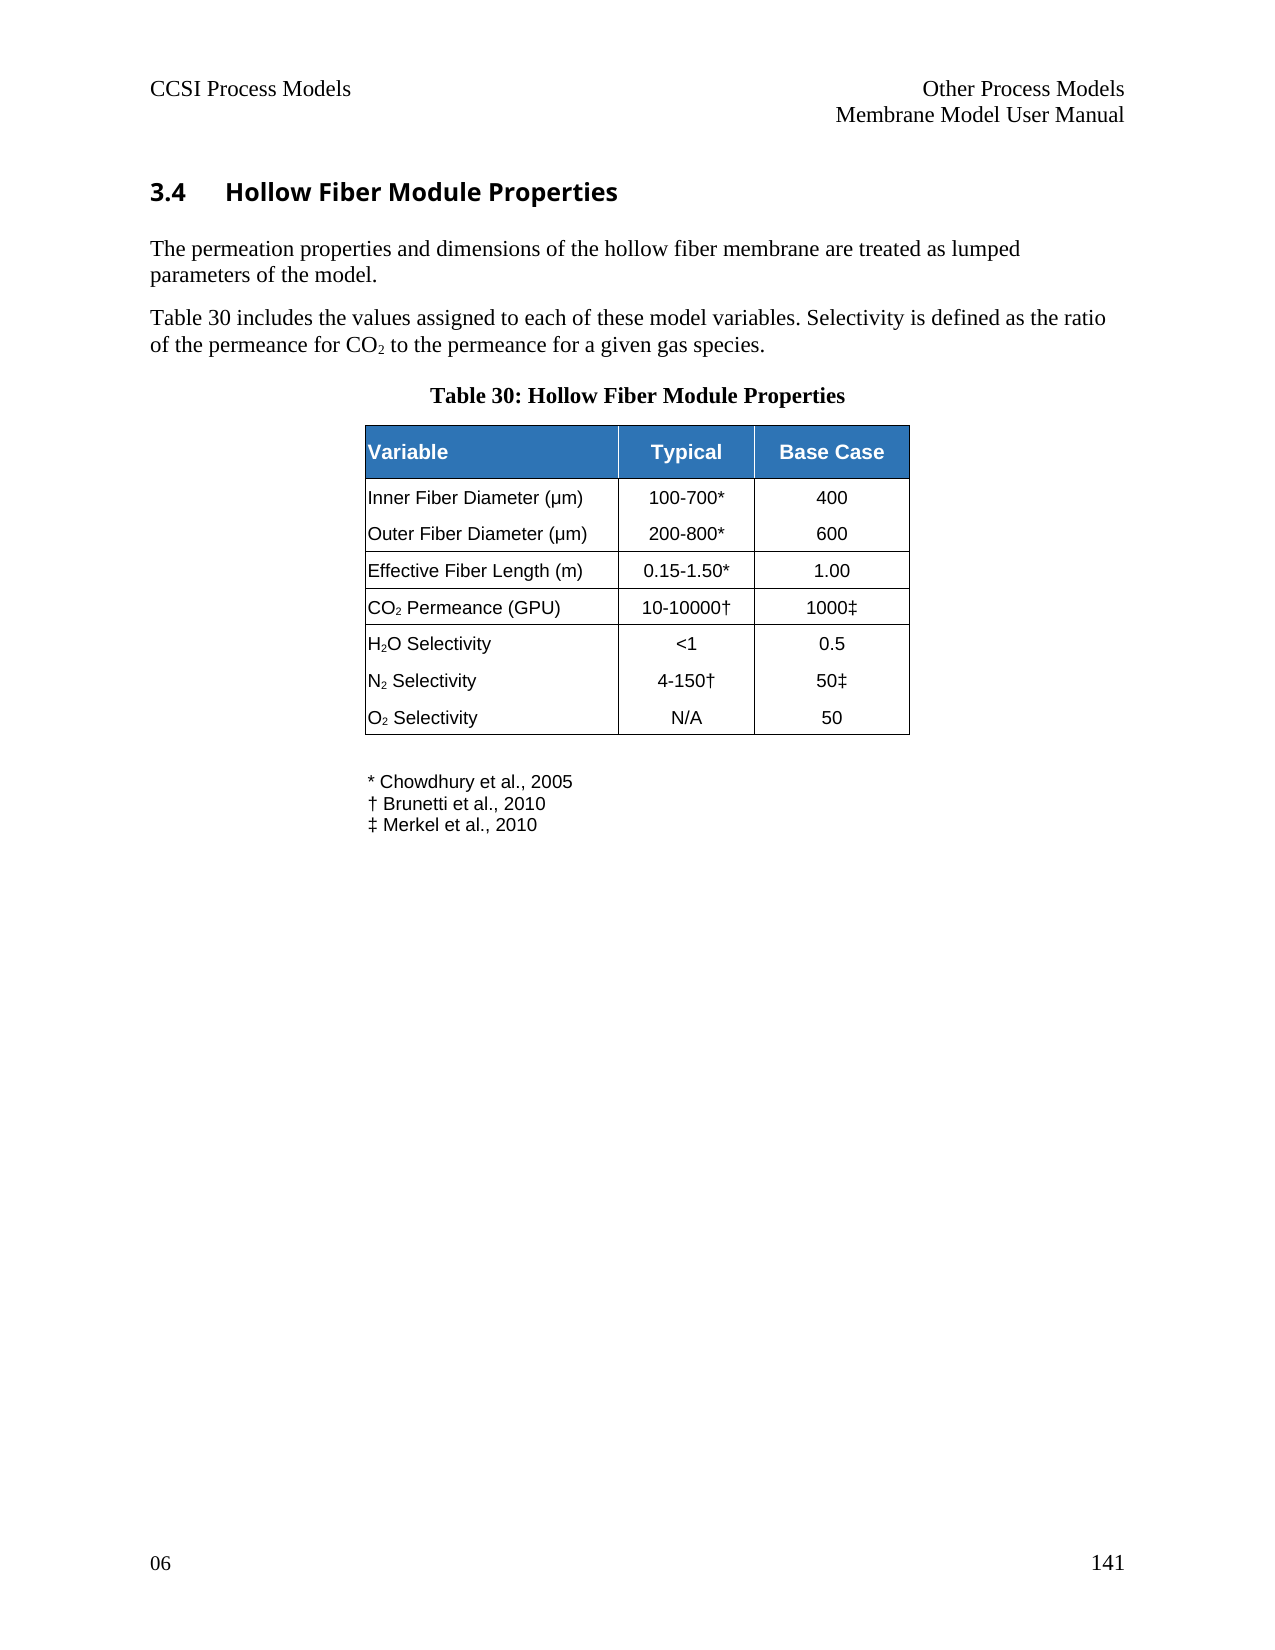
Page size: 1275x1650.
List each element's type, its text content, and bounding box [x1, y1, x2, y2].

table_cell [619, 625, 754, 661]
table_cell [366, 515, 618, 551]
text Table 30 includes the values assigned to each of these model variables. Selectivity is defined as the ratio of the permeance for CO2 to the permeance for a given gas species. [150, 304, 1125, 357]
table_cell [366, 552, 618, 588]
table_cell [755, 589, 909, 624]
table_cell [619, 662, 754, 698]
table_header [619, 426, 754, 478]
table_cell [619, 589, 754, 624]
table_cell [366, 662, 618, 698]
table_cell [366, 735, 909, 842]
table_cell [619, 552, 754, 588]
text Table 30: Hollow Fiber Module Properties [150, 382, 1125, 408]
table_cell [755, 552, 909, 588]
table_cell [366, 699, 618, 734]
text The permeation properties and dimensions of the hollow fiber membrane are treated as lumped parameters of the model. [150, 235, 1125, 288]
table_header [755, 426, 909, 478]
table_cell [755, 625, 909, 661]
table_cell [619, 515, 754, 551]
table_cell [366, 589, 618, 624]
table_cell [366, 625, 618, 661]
subtitle Hollow Fiber Module Properties [150, 175, 1125, 209]
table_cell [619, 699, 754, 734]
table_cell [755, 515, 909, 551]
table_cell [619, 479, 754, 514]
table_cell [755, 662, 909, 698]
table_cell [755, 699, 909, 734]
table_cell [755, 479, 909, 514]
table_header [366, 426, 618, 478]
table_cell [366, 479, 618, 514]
